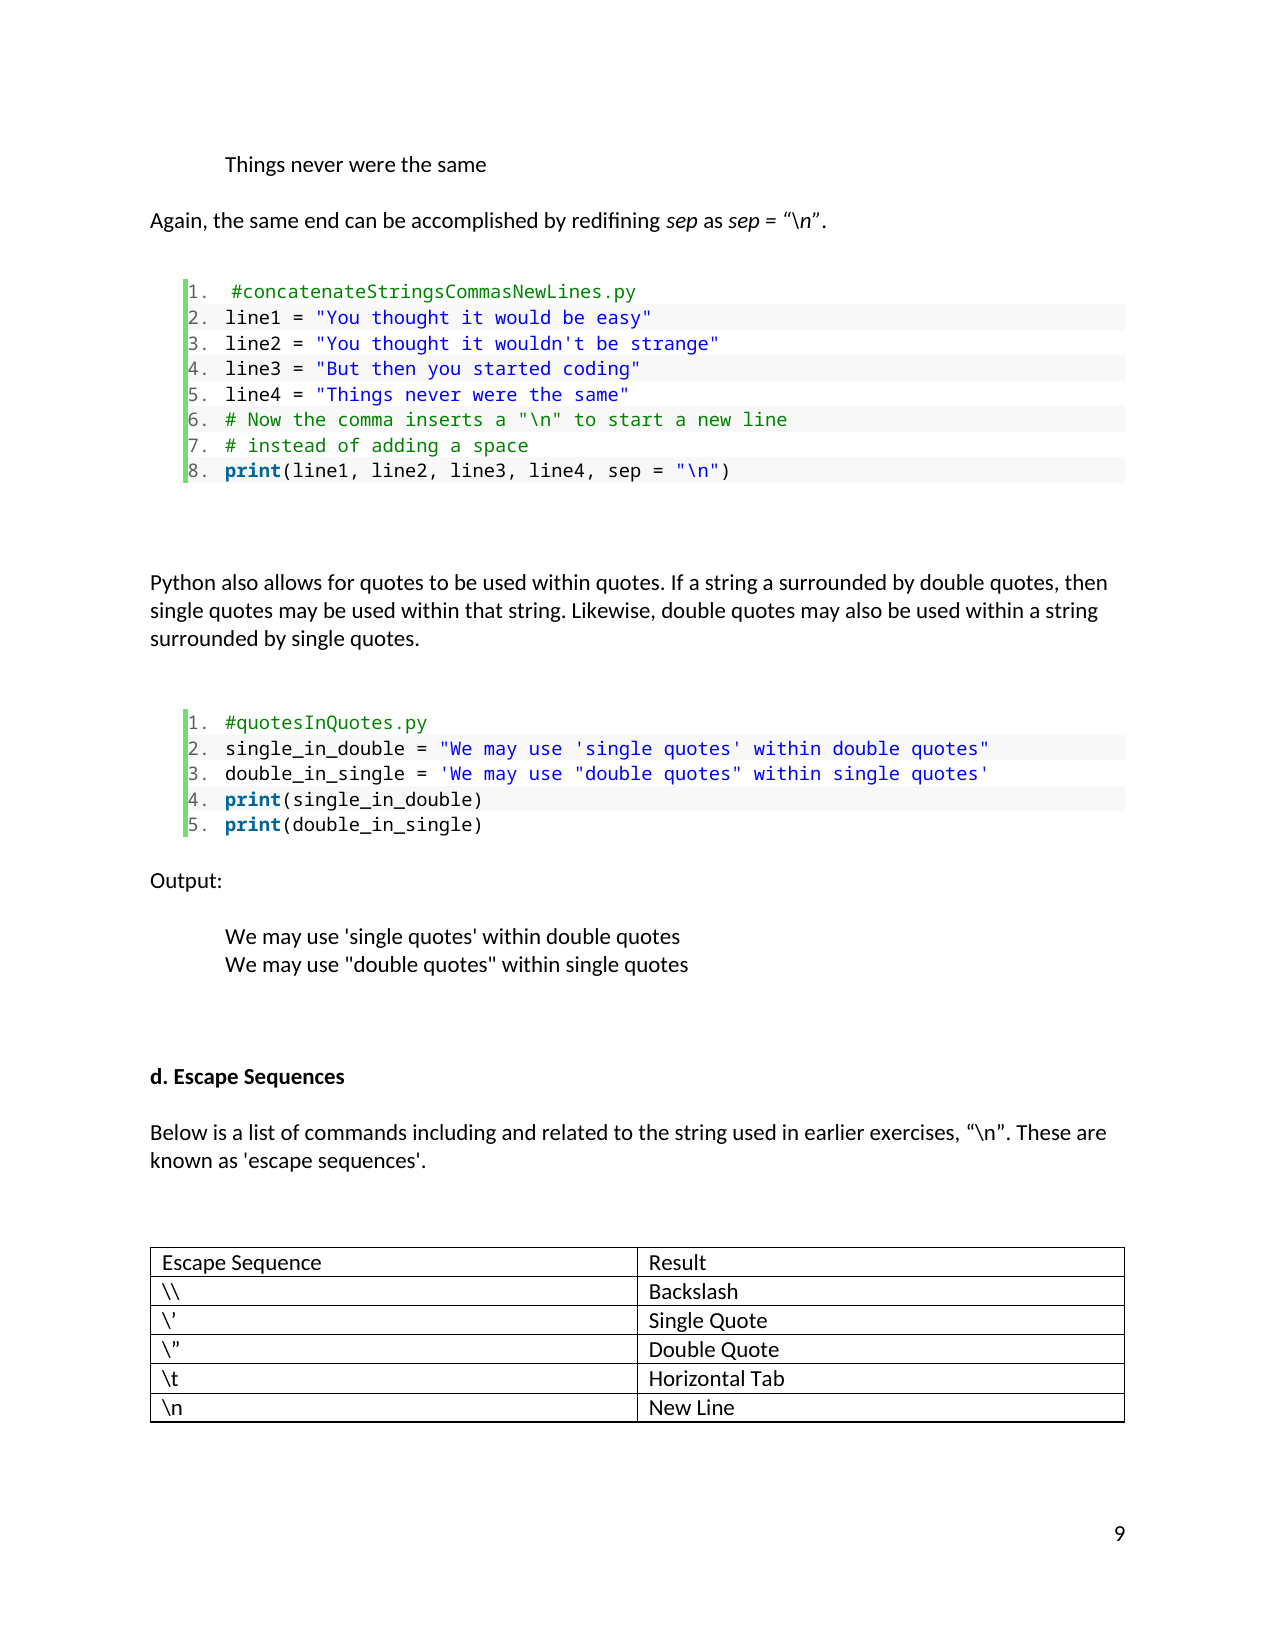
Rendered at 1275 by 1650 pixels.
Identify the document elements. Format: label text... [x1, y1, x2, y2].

text We may use 'single quotes' within double quotes [225, 922, 1125, 950]
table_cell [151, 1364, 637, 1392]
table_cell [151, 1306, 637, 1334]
text Things never were the same [225, 150, 1125, 178]
list # Now the comma inserts a "\n" to start a new line [188, 406, 1125, 432]
list print(single_in_double) [188, 786, 1125, 811]
list line1 = "You thought it would be easy" [188, 304, 1125, 330]
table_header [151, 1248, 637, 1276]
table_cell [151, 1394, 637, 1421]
list #quotesInQuotes.py [188, 709, 1125, 735]
list line3 = "But then you started coding" [188, 355, 1125, 381]
text We may use "double quotes" within single quotes [225, 950, 1125, 978]
text Output: [150, 866, 1125, 894]
list double_in_single = 'We may use "double quotes" within single quotes' [188, 760, 1125, 786]
text d. Escape Sequences [150, 1062, 1125, 1090]
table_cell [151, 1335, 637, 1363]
list print(line1, line2, line3, line4, sep = "\n") [188, 457, 1125, 483]
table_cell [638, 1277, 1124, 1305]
list print(double_in_single) [188, 811, 1125, 837]
list line4 = "Things never were the same" [188, 381, 1125, 406]
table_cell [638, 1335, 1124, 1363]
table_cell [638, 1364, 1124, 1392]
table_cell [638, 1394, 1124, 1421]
text Python also allows for quotes to be used within quotes. If a string a surrounded by double quotes, then single quotes may be used within that string. Likewise, double quotes may also be used within a string surrounded by single quotes. [150, 568, 1125, 652]
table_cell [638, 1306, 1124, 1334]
text Below is a list of commands including and related to the string used in earlier exercises, “\n”. These are known as 'escape sequences'. [150, 1118, 1125, 1174]
list line2 = "You thought it wouldn't be strange" [188, 330, 1125, 355]
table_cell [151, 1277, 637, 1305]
list #concatenateStringsCommasNewLines.py [188, 279, 1125, 304]
text Again, the same end can be accomplished by redifining sep as sep = “\n”. [150, 206, 1125, 234]
list # instead of adding a space [188, 432, 1125, 457]
list single_in_double = "We may use 'single quotes' within double quotes" [188, 735, 1125, 760]
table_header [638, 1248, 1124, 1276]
